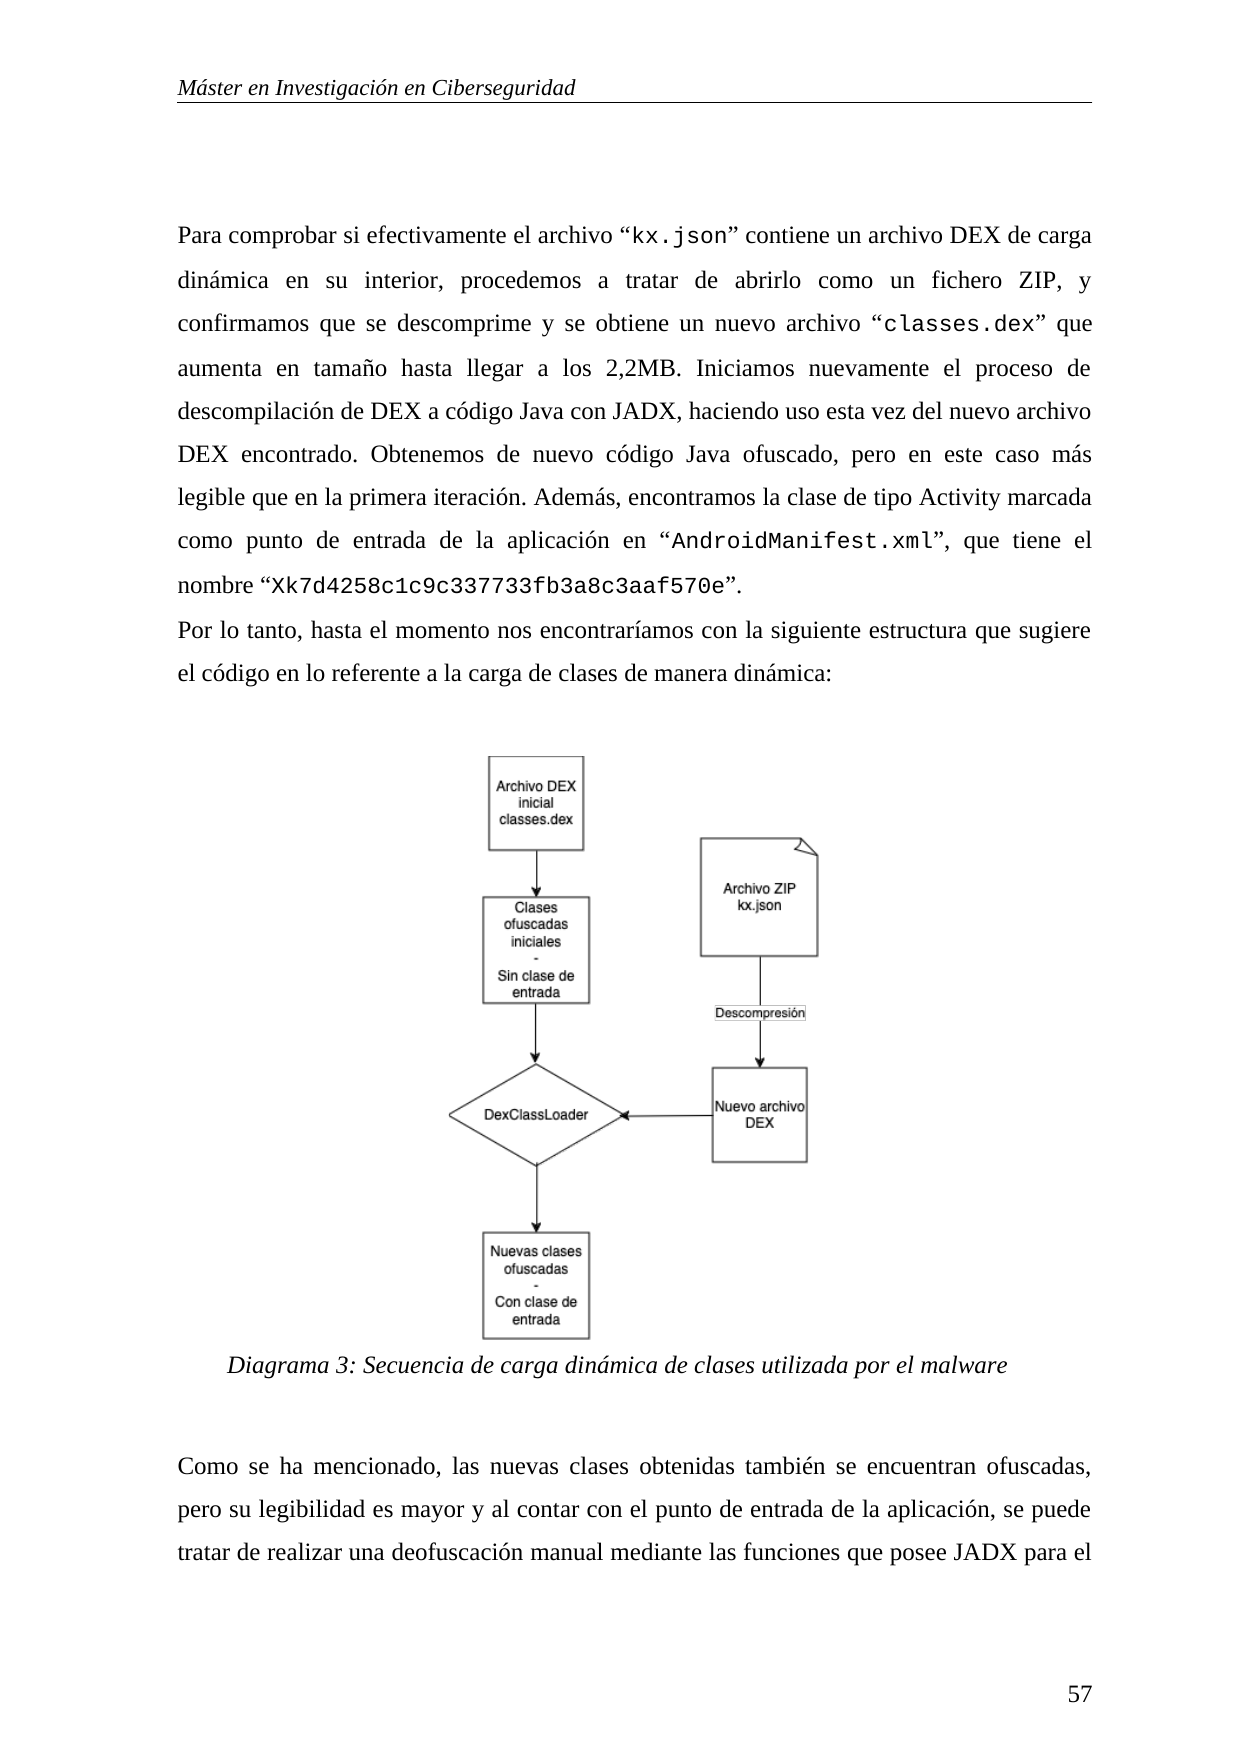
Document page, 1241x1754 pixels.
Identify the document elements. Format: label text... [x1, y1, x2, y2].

picture [448, 756, 821, 1341]
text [177, 1451, 1092, 1566]
text Para comprobar si efectivamente el archivo “kx.json” contiene un archivo DEX de carga dinámica en su interior, procedemos a tratar de abrirlo como un fichero ZIP, y confirmamos que se descomprime y se obtiene un nuevo archivo “classes.dex” que aumenta en tamaño hasta llegar a los 2,2MB. Iniciamos nuevamente el proceso de descompilación de DEX a código Java con JADX, haciendo uso esta vez del nuevo archivo DEX encontrado. Obtenemos de nuevo código Java ofuscado, pero en este caso más legible que en la primera iteración. Además, encontramos la clase de tipo Activity marcada como punto de entrada de la aplicación en “AndroidManifest.xml”, que tiene el nombre “Xk7d4258c1c9c337733fb3a8c3aaf570e”. [177, 220, 1092, 600]
text Por lo tanto, hasta el momento nos encontraríamos con la siguiente estructura que sugiere el código en lo referente a la carga de clases de manera dinámica: [177, 615, 1092, 687]
